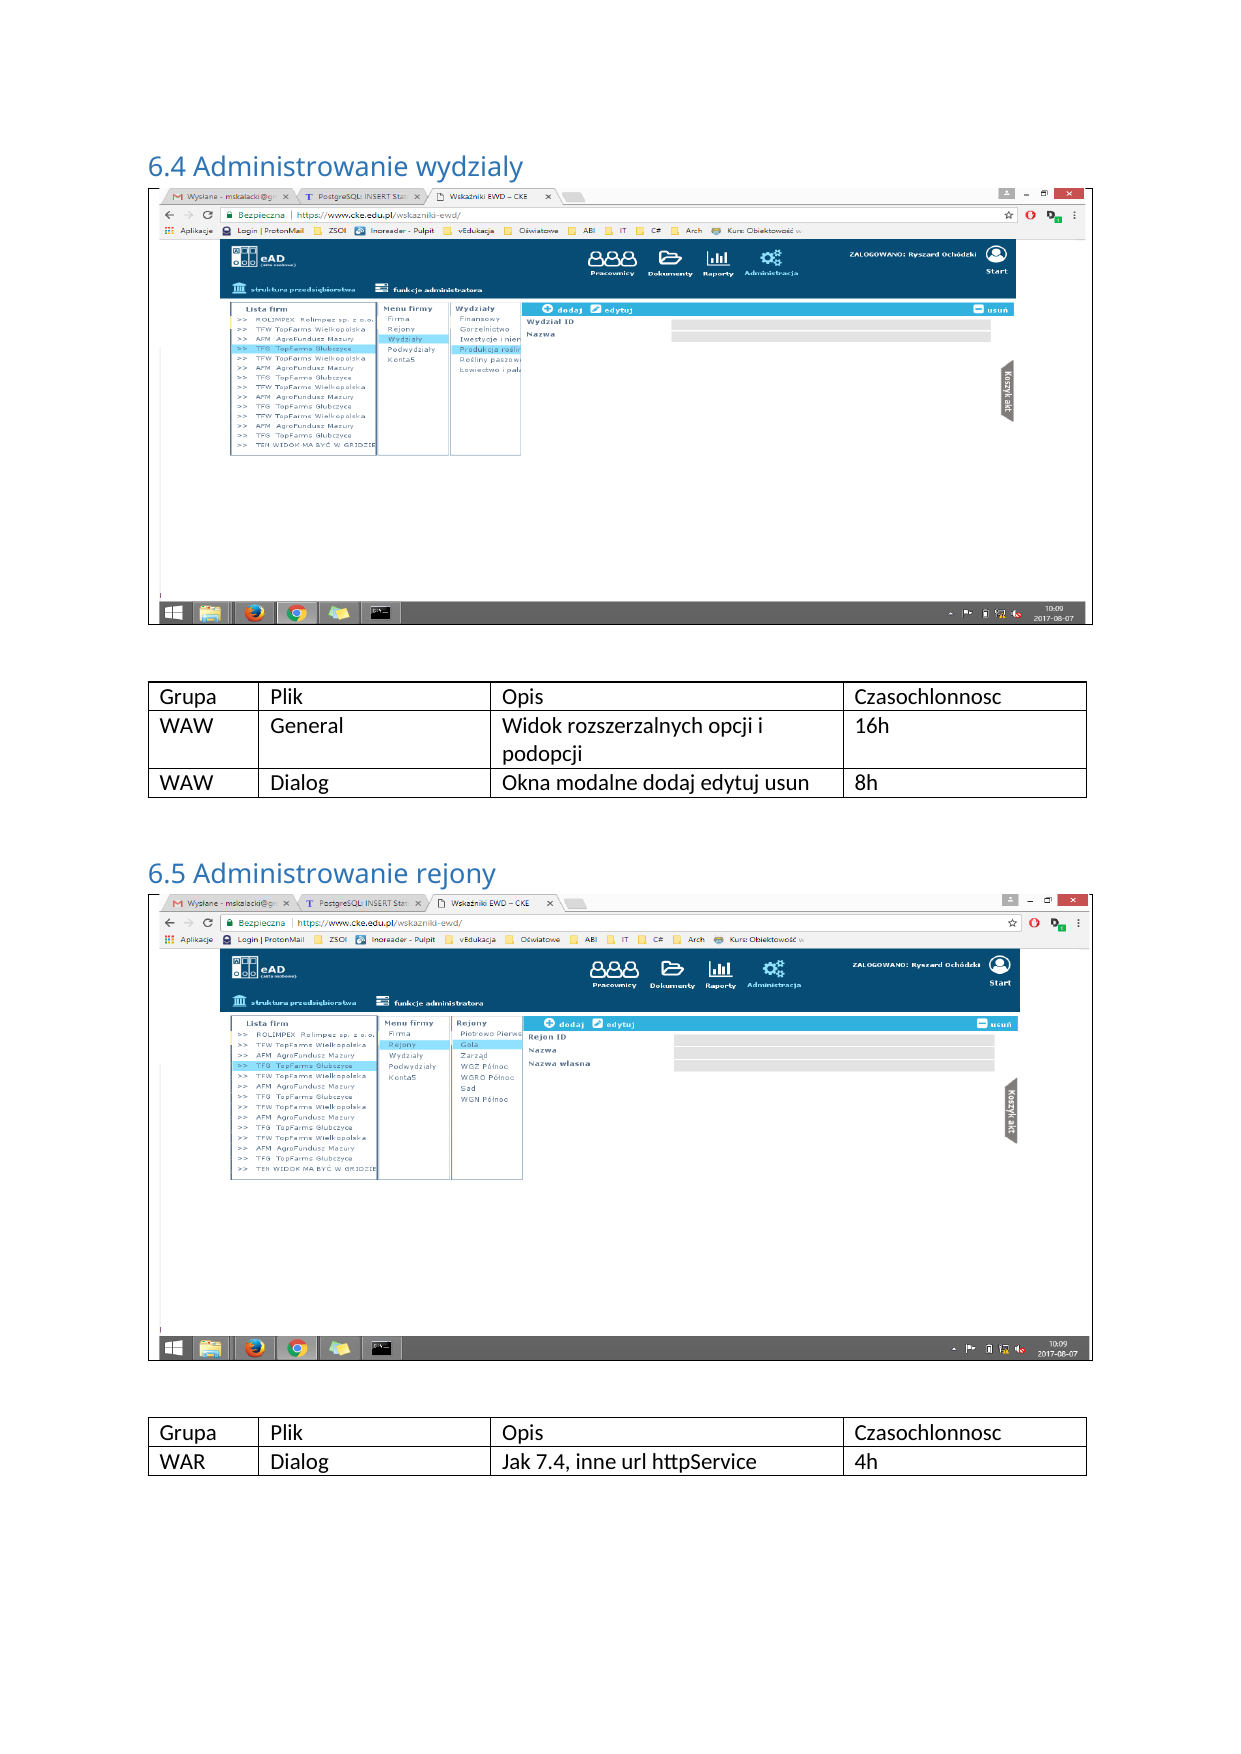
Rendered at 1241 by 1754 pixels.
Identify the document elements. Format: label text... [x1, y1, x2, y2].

table_cell General [259, 711, 490, 767]
table_header [149, 189, 159, 624]
table_header Plik [259, 683, 490, 710]
table_cell WAW [149, 769, 258, 797]
table_header Grupa [149, 1418, 258, 1446]
table_header Opis [491, 1418, 843, 1446]
table_header Czasochlonnosc [844, 683, 1086, 710]
subtitle 6.5 Administrowanie rejony [148, 854, 1093, 891]
table_cell 8h [844, 769, 1086, 797]
picture [159, 894, 1090, 1360]
table_header Plik [259, 1418, 490, 1446]
table_cell Widok rozszerzalnych opcji i podopcji [491, 711, 843, 767]
subtitle 6.4 Administrowanie wydzialy [148, 148, 1093, 184]
table_cell WAW [149, 711, 258, 767]
table_cell Dialog [259, 769, 490, 797]
table_cell Jak 7.4, inne url httpService [491, 1447, 843, 1475]
table_header [1086, 189, 1092, 624]
table_header Opis [491, 683, 843, 710]
table_header Czasochlonnosc [844, 1418, 1086, 1446]
table_cell 16h [844, 711, 1086, 767]
picture [159, 188, 1086, 624]
table_cell 4h [844, 1447, 1086, 1475]
table_cell Dialog [259, 1447, 490, 1475]
table_header [149, 895, 159, 1359]
table_header Grupa [149, 683, 258, 710]
table_cell WAR [149, 1447, 258, 1475]
table_cell Okna modalne dodaj edytuj usun [491, 769, 843, 797]
